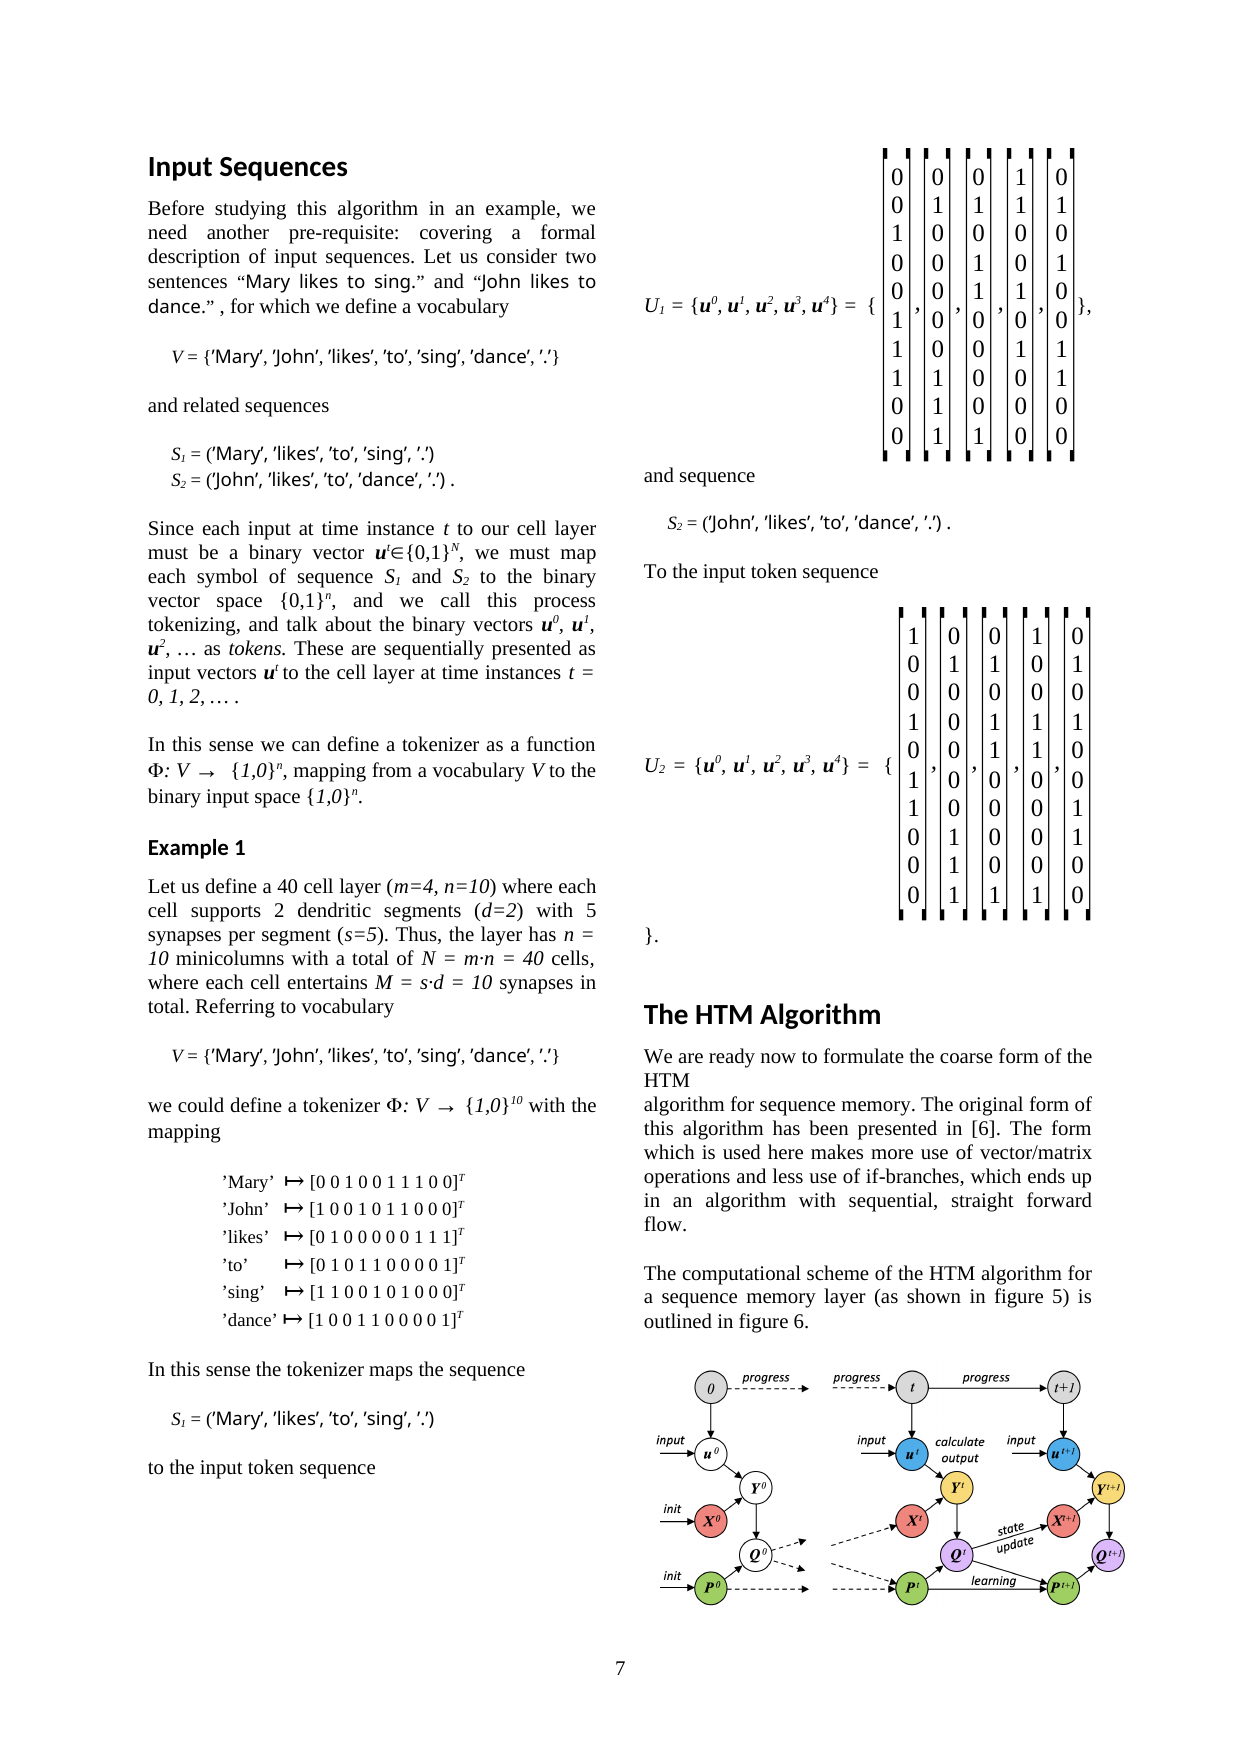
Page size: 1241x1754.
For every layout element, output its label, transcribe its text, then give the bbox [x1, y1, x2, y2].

text algorithm for sequence memory. The original form of this algorithm has been presented in [6]. The form which is used here makes more use of vector/matrix operations and less use of if-branches, which ends up in an algorithm with sequential, straight forward flow. [644, 1092, 1093, 1236]
text U1 = {u0, u1, u2, u3, u4} = { }, [644, 148, 1093, 463]
text S1 = (’Mary’, ’likes’, ’to’, ’sing’, ’.’) [148, 1405, 596, 1431]
picture [643, 1356, 1134, 1611]
text The computational scheme of the HTM algorithm for a sequence memory layer (as shown in figure 5) is outlined in figure 6. [644, 1260, 1093, 1333]
text Let us define a 40 cell layer (m=4, n=10) where each cell supports 2 dendritic segments (d=2) with 5 synapses per segment (s=5). Thus, the layer has n = 10 minicolumns with a total of N = m·n = 40 cells, where each cell entertains M = s·d = 10 synapses in total. Referring to vocabulary [148, 874, 596, 1018]
text Before studying this algorithm in an example, we need another pre-requisite: covering a formal description of input sequences. Let us consider two sentences “Mary likes to sing.” and “John likes to dance.” , for which we define a vocabulary [148, 196, 596, 319]
subtitle Example 1 [148, 833, 596, 861]
text V = {’Mary’, ’John’, ’likes’, ’to’, ’sing’, ’dance’, ’.’} [148, 1042, 596, 1068]
text S2 = (’John’, ’likes’, ’to’, ’dance’, ’.’) . [148, 466, 596, 492]
text ’to’ [0 1 0 1 1 0 0 0 0 1]T [148, 1250, 596, 1278]
subtitle Input Sequences [148, 148, 596, 183]
text ’dance’ [1 0 0 1 1 0 0 0 0 1]T [148, 1305, 596, 1333]
text ’likes’ [0 1 0 0 0 0 0 1 1 1]T [148, 1223, 596, 1250]
text U2 = {u0, u1, u2, u3, u4} = { }. [644, 607, 1093, 947]
text We are ready now to formulate the coarse form of the HTM [644, 1044, 1093, 1092]
text In this sense the tokenizer maps the sequence [148, 1357, 596, 1381]
text In this sense we can define a tokenizer as a function F: V {1,0}n, mapping from a vocabulary V to the binary input space {1,0}n. [148, 732, 596, 808]
subtitle The HTM Algorithm [644, 996, 1093, 1031]
text and sequence [644, 463, 1093, 487]
text ’sing’ [1 1 0 0 1 0 1 0 0 0]T [148, 1278, 596, 1305]
text S2 = (’John’, ’likes’, ’to’, ’dance’, ’.’) . [644, 509, 1093, 534]
text to the input token sequence [148, 1455, 596, 1479]
text Since each input at time instance t to our cell layer must be a binary vector utÎ{0,1}N, we must map each symbol of sequence S1 and S2 to the binary vector space {0,1}n, and we call this process tokenizing, and talk about the binary vectors u0, u1, u2, … as tokens. These are sequentially presented as input vectors ut to the cell layer at time instances t = 0, 1, 2, … . [148, 516, 596, 708]
text we could define a tokenizer F: V {1,0}10 with the mapping [148, 1092, 596, 1143]
text To the input token sequence [644, 559, 1093, 583]
text ’Mary’ [0 0 1 0 0 1 1 1 0 0]T [148, 1167, 596, 1195]
text V = {’Mary’, ’John’, ’likes’, ’to’, ’sing’, ’dance’, ’.’} [148, 343, 596, 368]
text and related sequences [148, 393, 596, 417]
text S1 = (’Mary’, ’likes’, ’to’, ’sing’, ’.’) [148, 441, 596, 466]
text ’John’ [1 0 0 1 0 1 1 0 0 0]T [148, 1195, 596, 1223]
